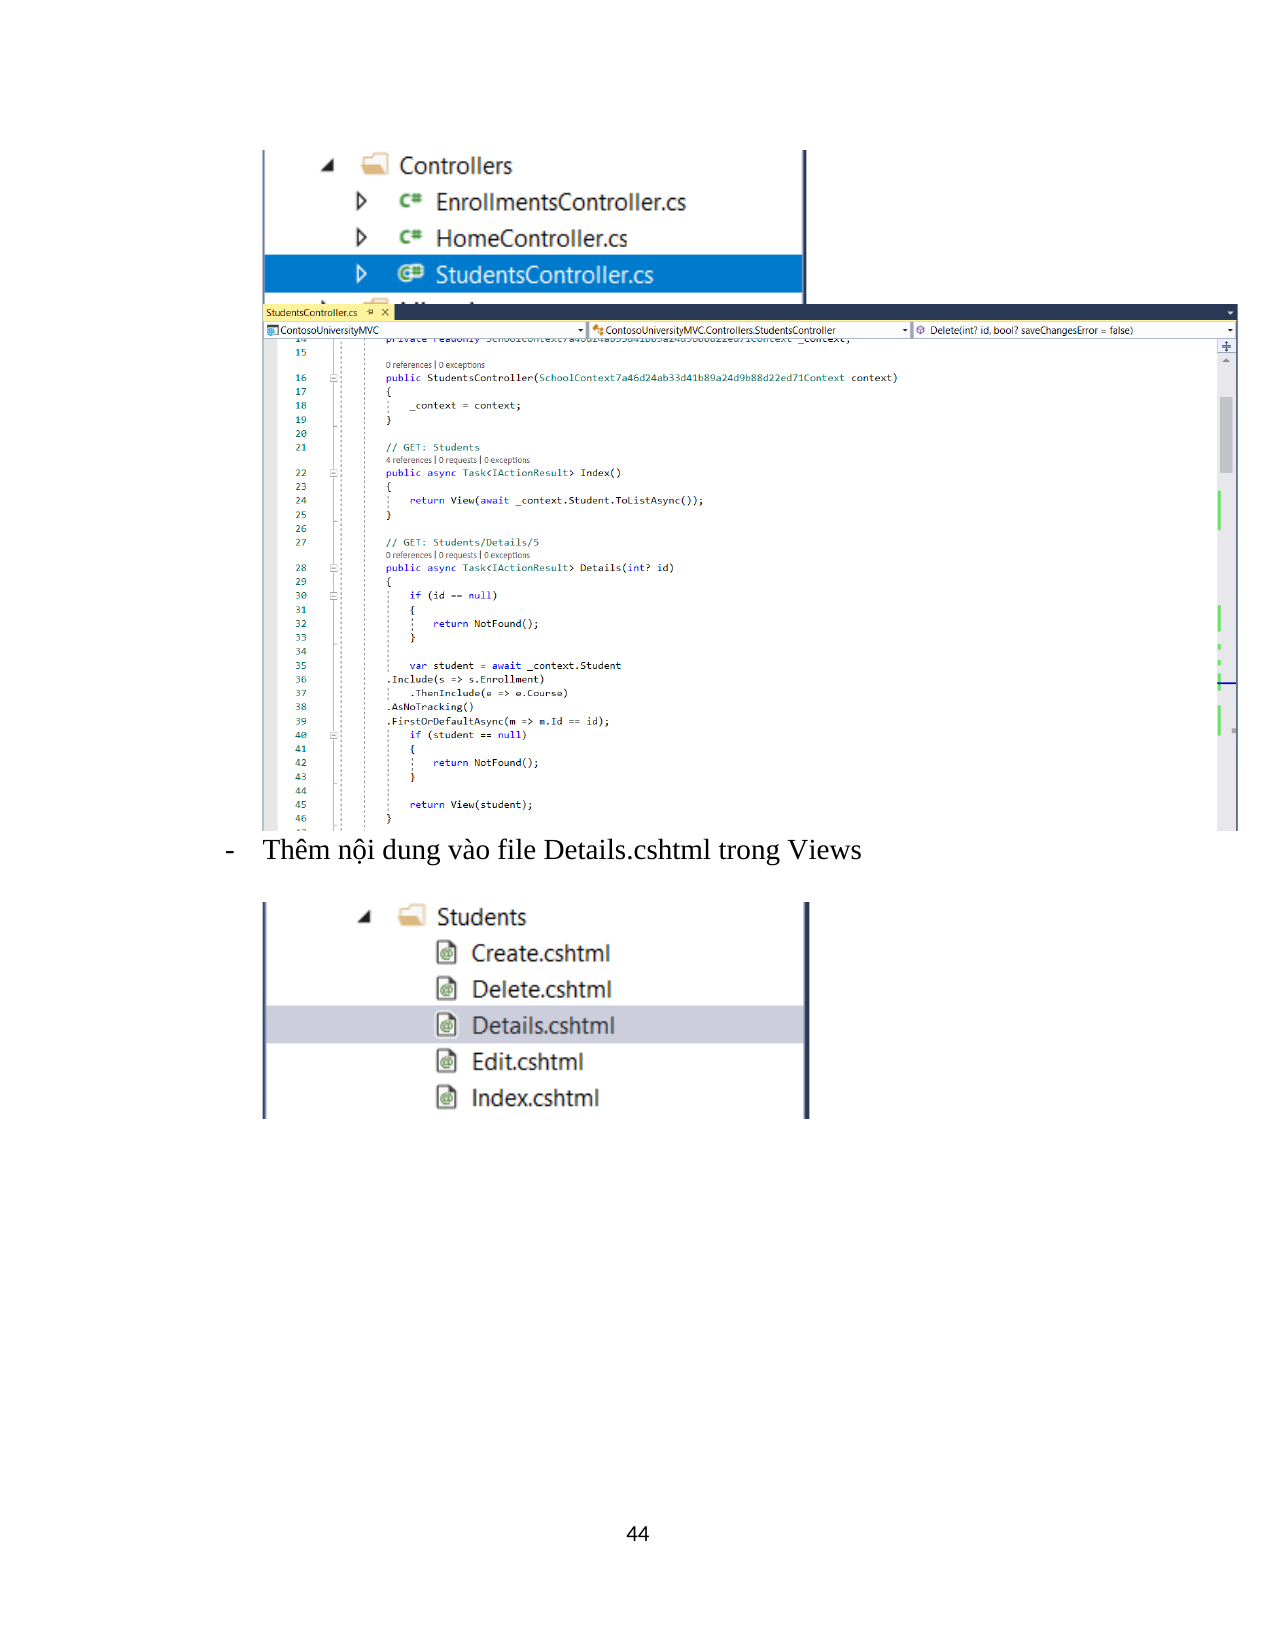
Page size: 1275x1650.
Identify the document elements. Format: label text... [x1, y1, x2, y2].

list Thêm nội dung vào file Details.cshtml trong Views [225, 832, 1125, 865]
picture [262, 902, 810, 1119]
picture [262, 150, 1238, 831]
